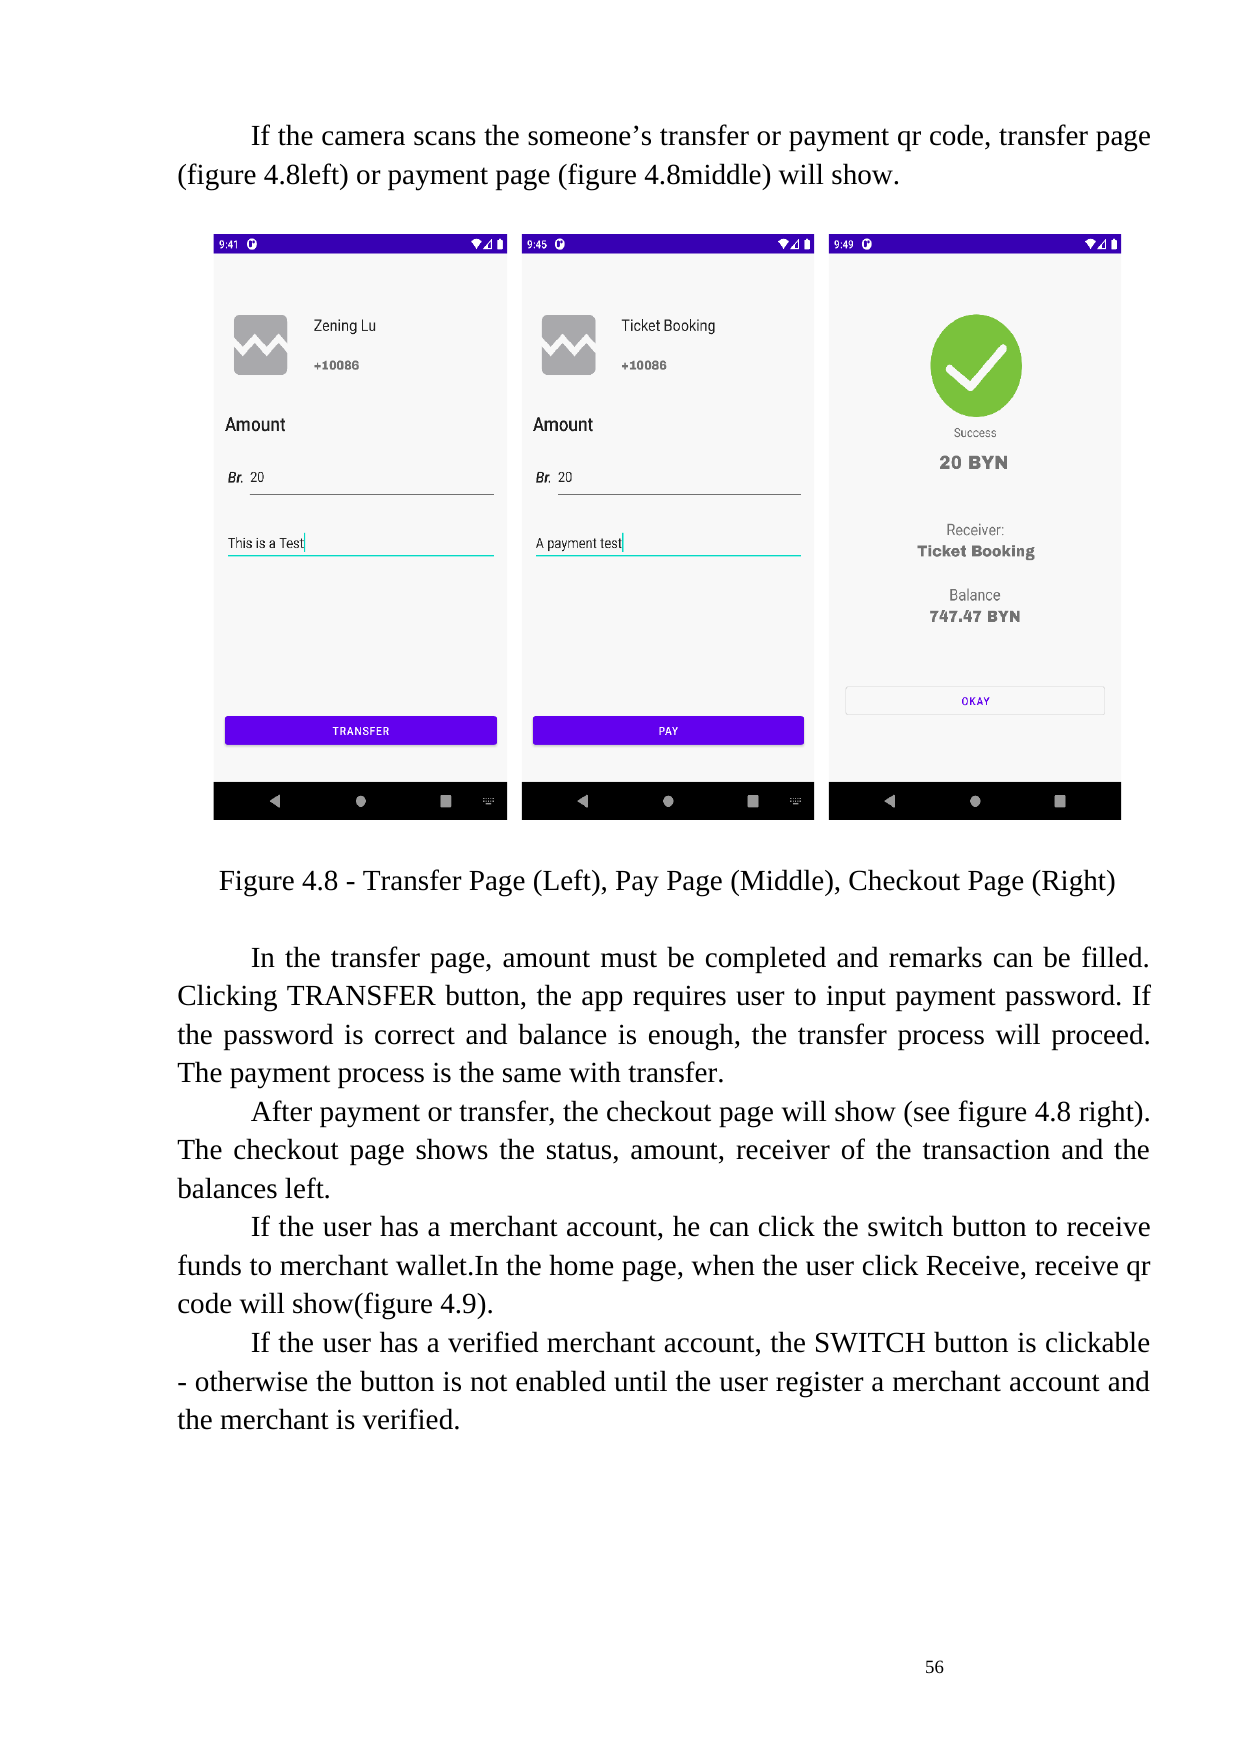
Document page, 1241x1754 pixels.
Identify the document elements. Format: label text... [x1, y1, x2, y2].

text Figure 4.8 - Transfer Page (Left), Pay Page (Middle), Checkout Page (Right) [177, 863, 1158, 896]
text In the transfer page, amount must be completed and remarks can be filled. Clicking TRANSFER button, the app requires user to input payment password. If the password is correct and balance is enough, the transfer process will proceed. The payment process is the same with transfer. [177, 940, 1152, 1089]
text If the camera scans the someone’s transfer or payment qr code, transfer page (figure 4.8left) or payment page (figure 4.8middle) will show. [177, 118, 1152, 191]
text After payment or transfer, the checkout page will show (see figure 4.8 right). The checkout page shows the status, amount, receiver of the transaction and the balances left. [177, 1094, 1152, 1204]
picture [213, 234, 508, 820]
text If the user has a verified merchant account, the SWITCH button is clickable - otherwise the button is not enabled until the user register a merchant account and the merchant is verified. [177, 1325, 1152, 1436]
picture [521, 234, 815, 820]
text If the user has a merchant account, he can click the switch button to receive funds to merchant wallet.In the home page, when the user click Receive, receive qr code will show(figure 4.9). [177, 1209, 1152, 1320]
picture [828, 234, 1122, 820]
